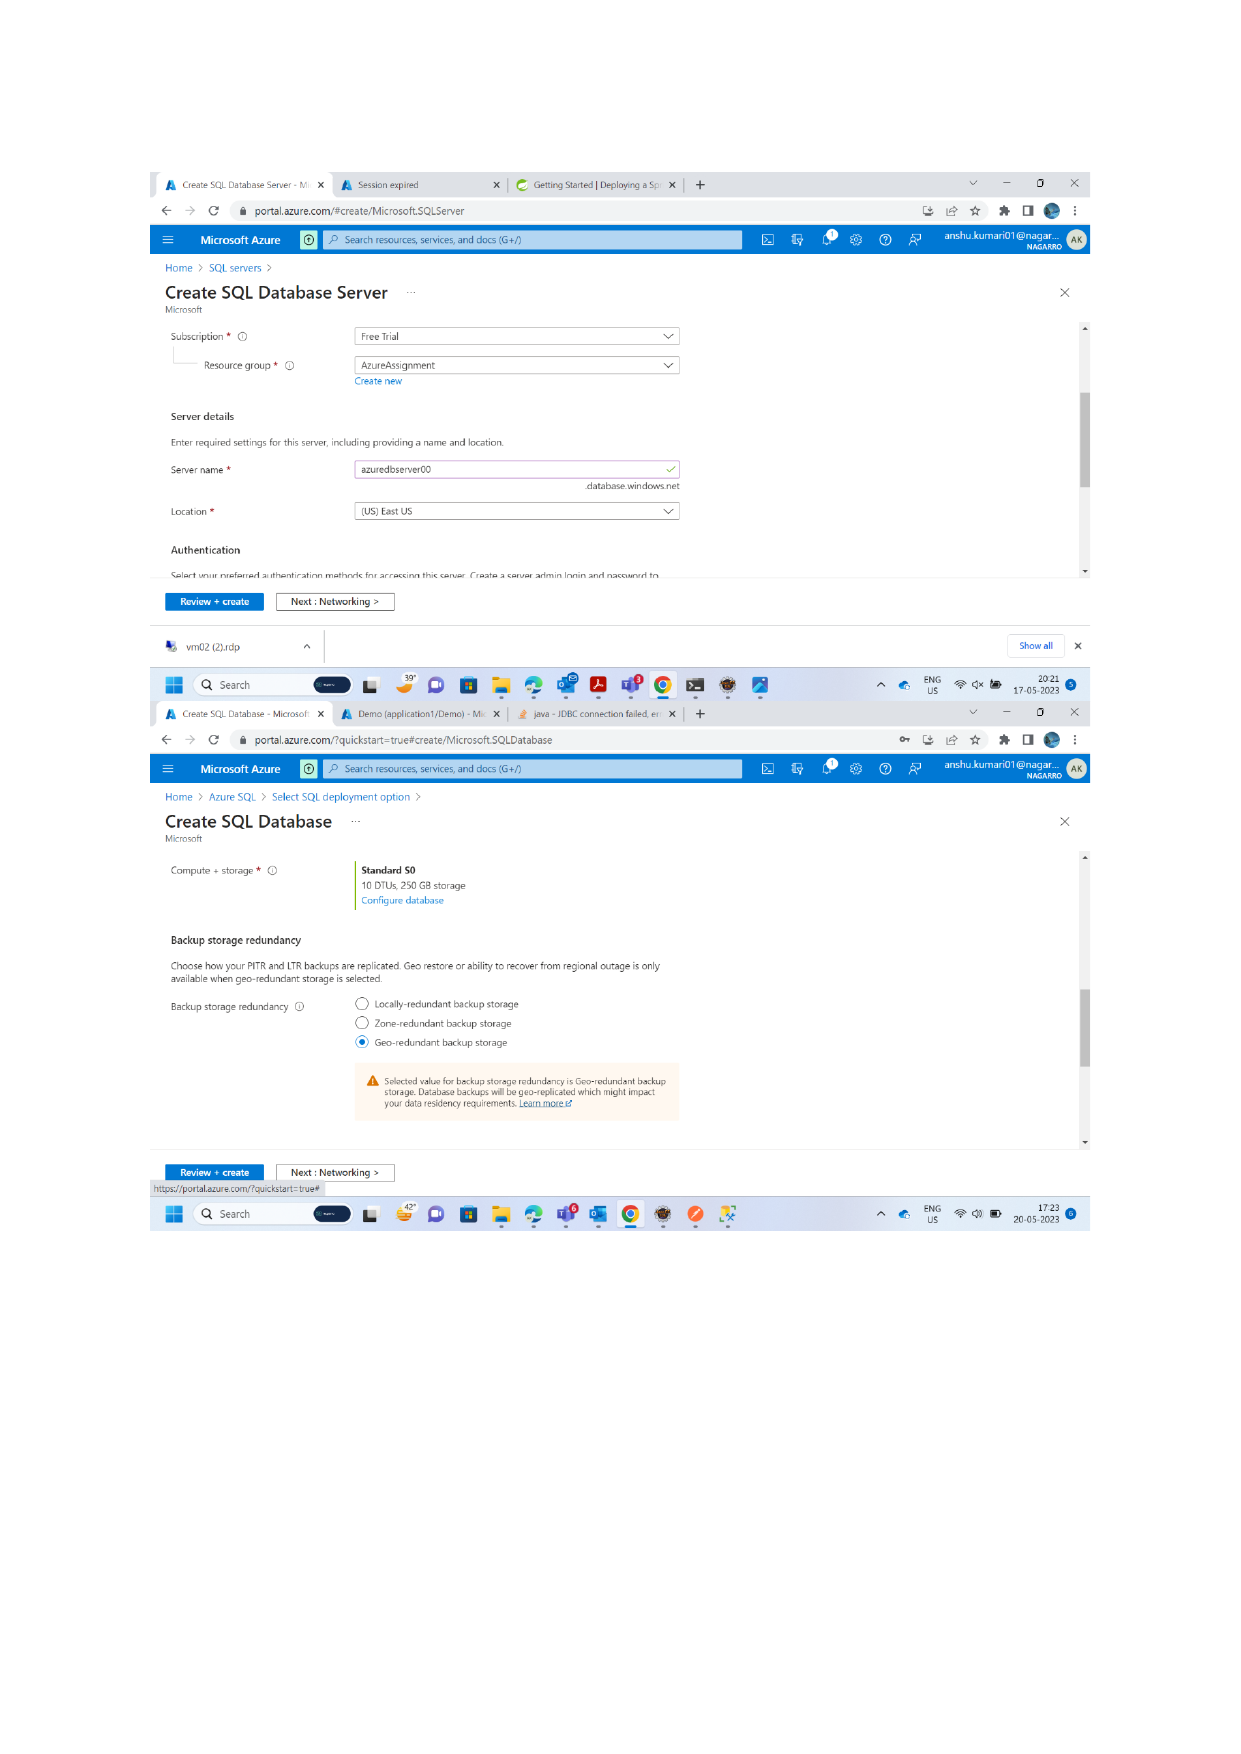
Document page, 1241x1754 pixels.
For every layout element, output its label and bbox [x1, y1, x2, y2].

picture [150, 172, 1091, 1231]
